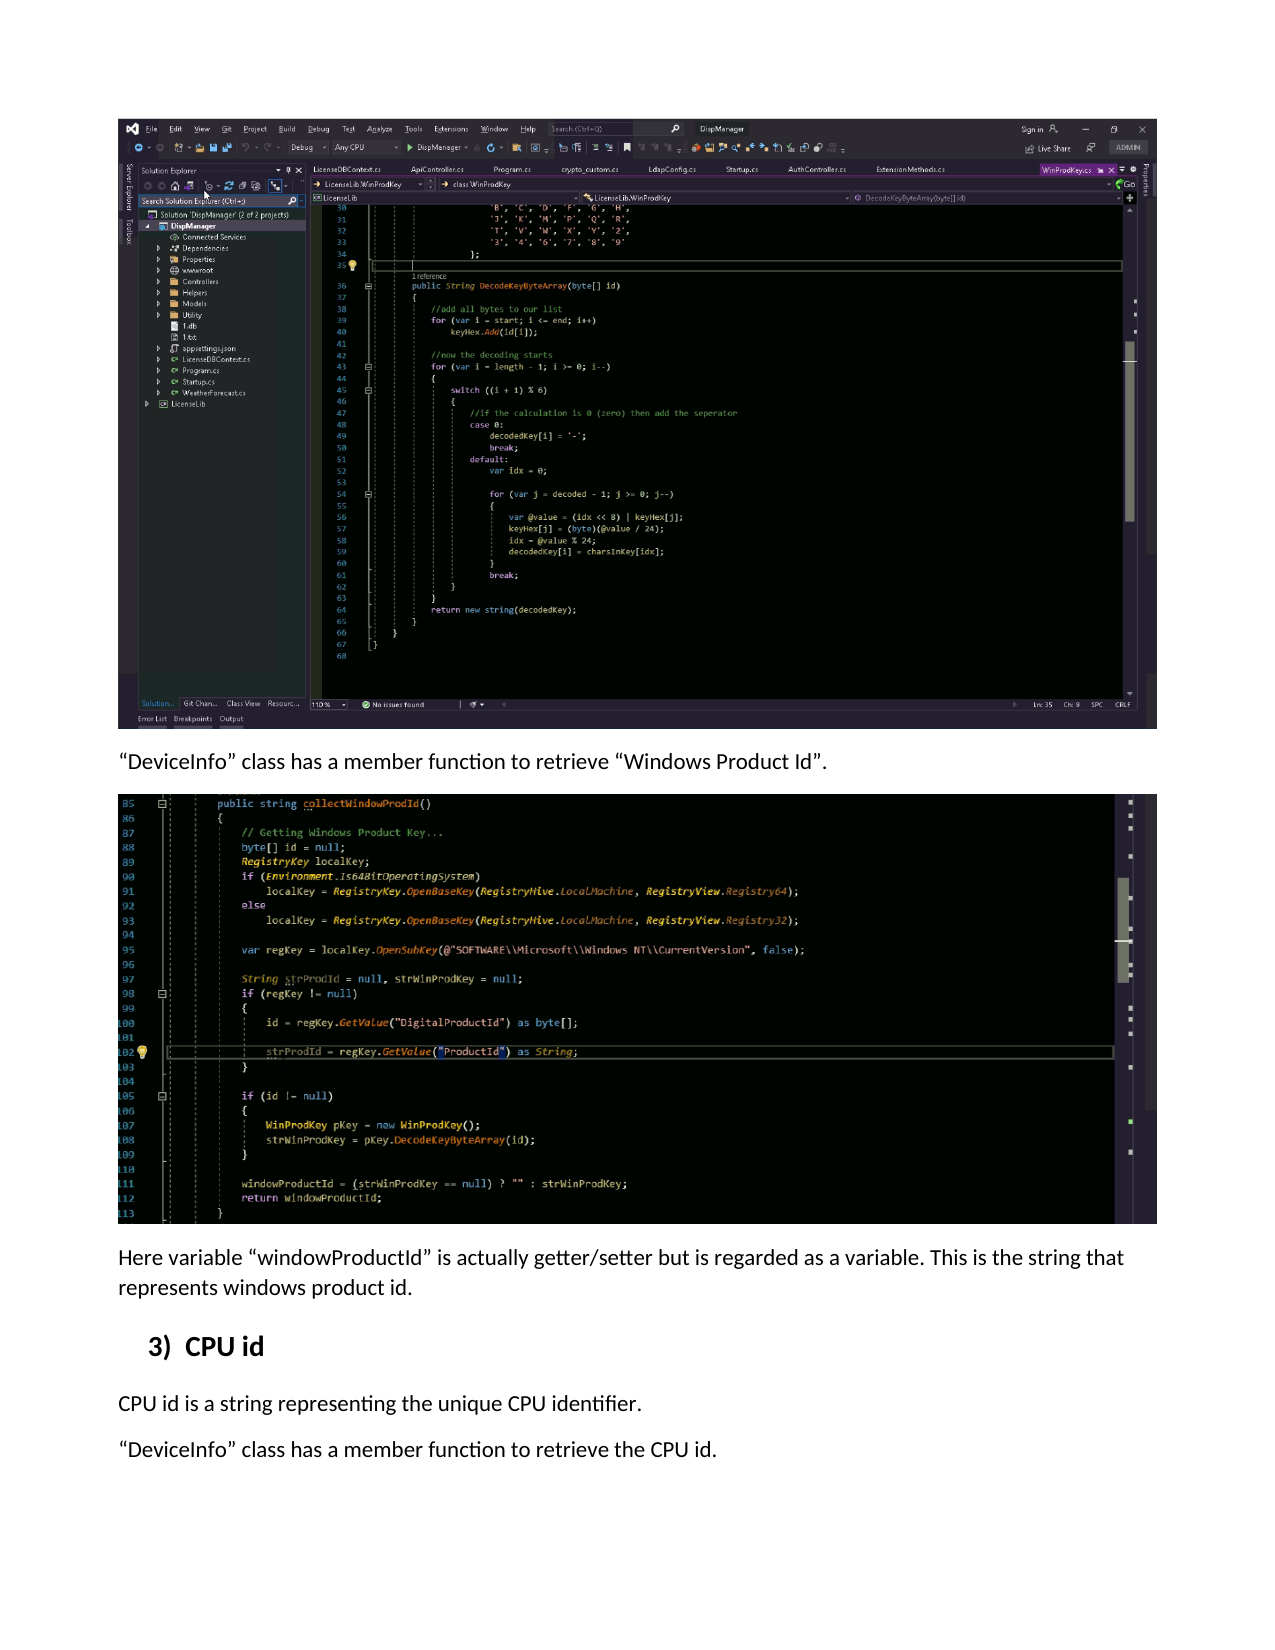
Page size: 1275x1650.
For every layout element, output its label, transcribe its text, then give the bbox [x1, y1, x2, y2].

text CPU id is a string representing the unique CPU identifier. [118, 1389, 1157, 1417]
text Here variable “windowProductId” is actually getter/setter but is regarded as a variable. This is the string that represents windows product id. [118, 1243, 1157, 1301]
text “DeviceInfo” class has a member function to retrieve the CPU id. [118, 1436, 1157, 1464]
text “DeviceInfo” class has a member function to retrieve “Windows Product Id”. [118, 747, 1157, 775]
subtitle CPU id [148, 1328, 1157, 1364]
